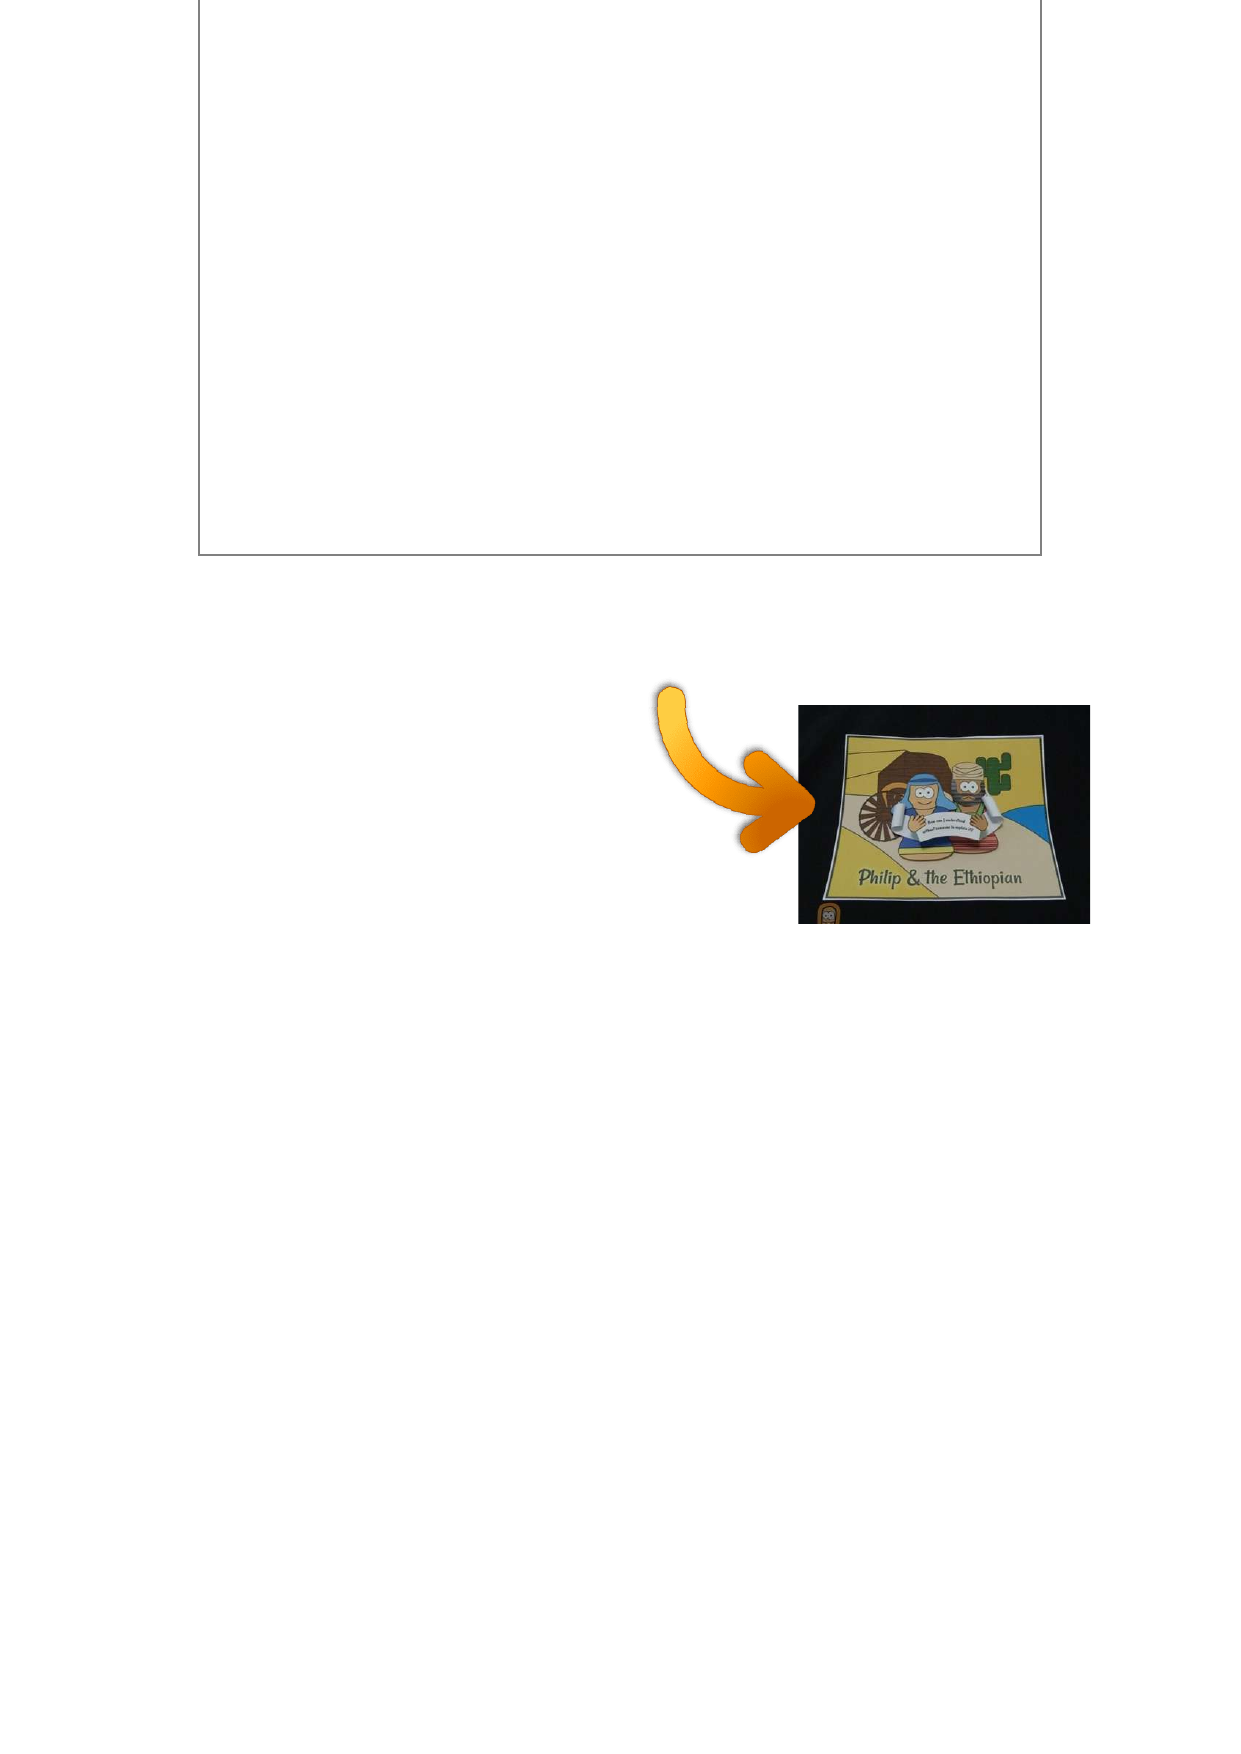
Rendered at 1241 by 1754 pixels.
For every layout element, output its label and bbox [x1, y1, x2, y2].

picture [635, 670, 1091, 924]
